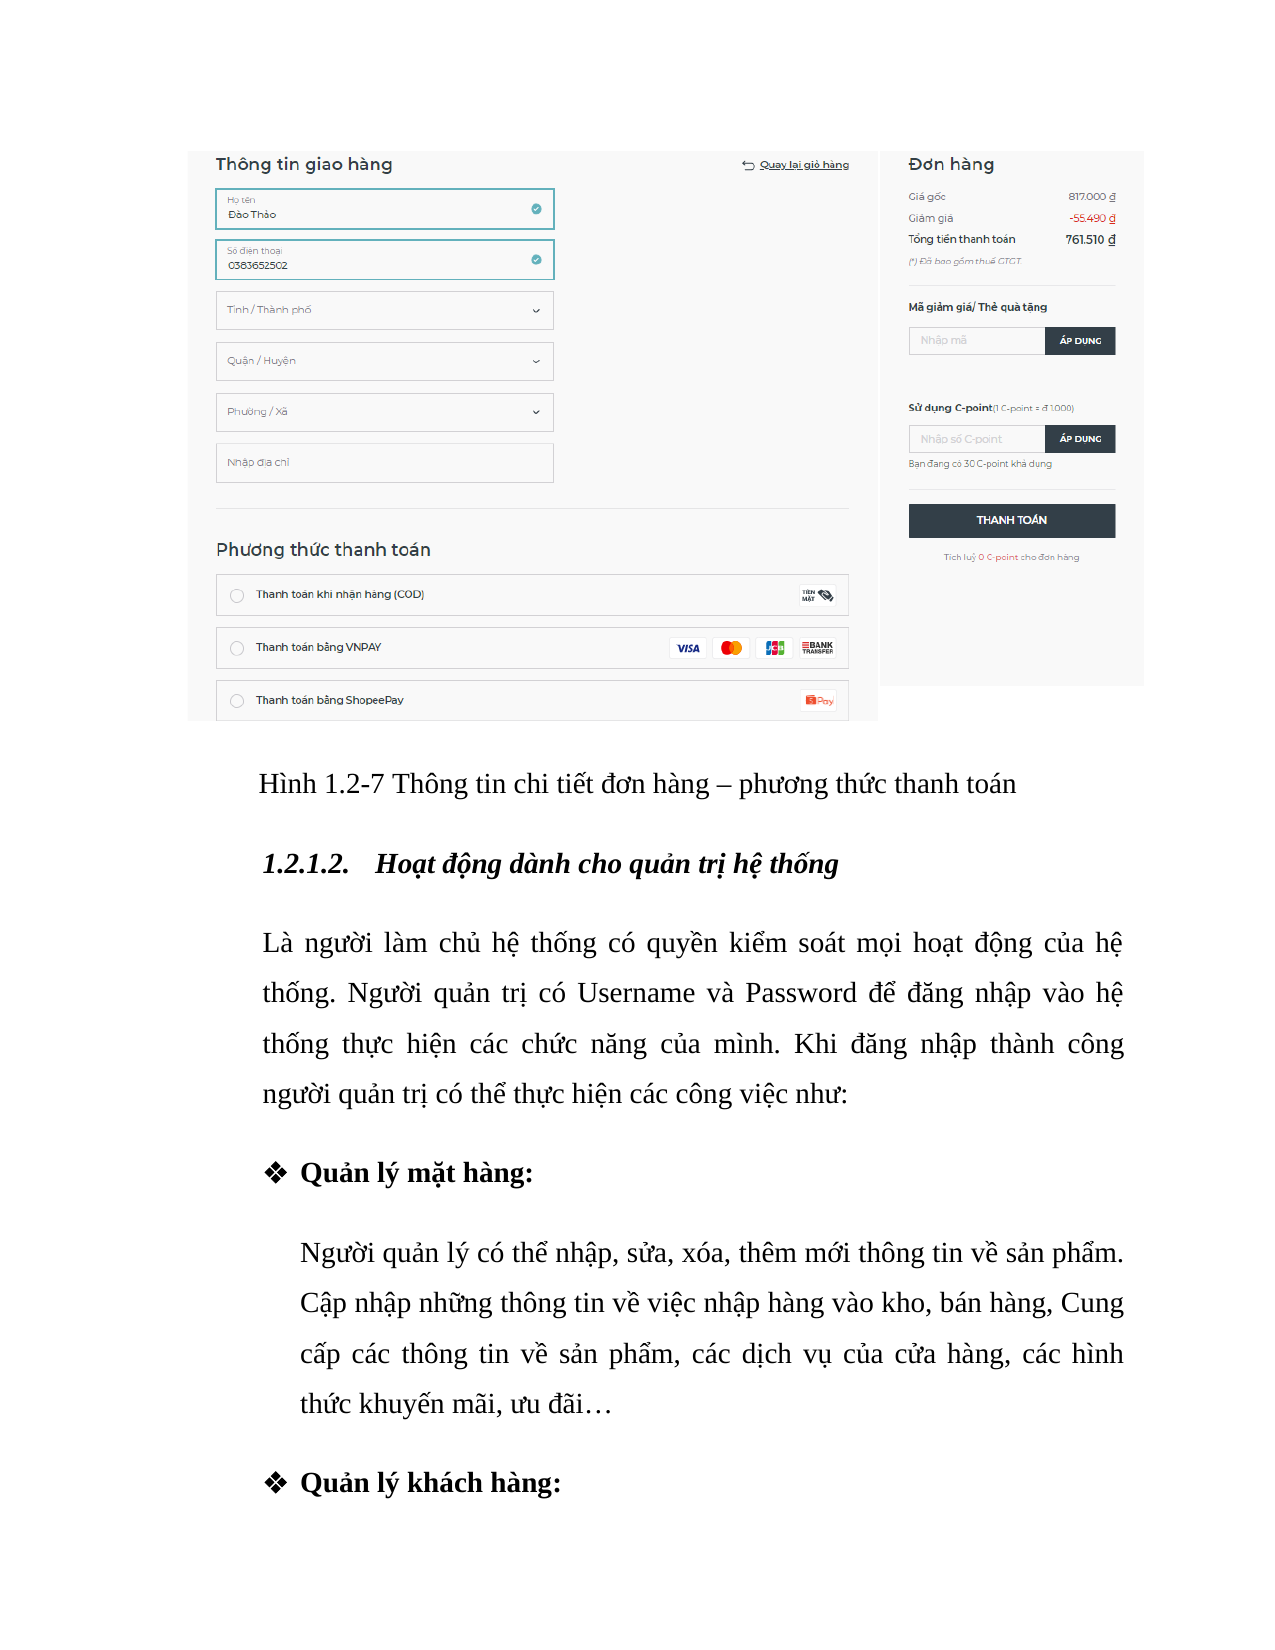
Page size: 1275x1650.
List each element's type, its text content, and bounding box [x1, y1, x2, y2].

text Hình 1.2-7 Thông tin chi tiết đơn hàng – phương thức thanh toán [150, 766, 1125, 800]
text Người quản lý có thể nhập, sửa, xóa, thêm mới thông tin về sản phẩm. Cập nhập những thông tin về việc nhập hàng vào kho, bán hàng, Cung cấp các thông tin về sản phẩm, các dịch vụ của cửa hàng, các hình thức khuyến mãi, ưu đãi… [300, 1235, 1125, 1420]
list Quản lý khách hàng: [262, 1466, 1125, 1499]
picture [187, 150, 1163, 721]
list Quản lý mặt hàng: [262, 1156, 1125, 1189]
subtitle Hoạt động dành cho quản trị hệ thống [262, 846, 1125, 879]
text Là người làm chủ hệ thống có quyền kiểm soát mọi hoạt động của hệ thống. Người quản trị có Username và Password để đăng nhập vào hệ thống thực hiện các chức năng của mình. Khi đăng nhập thành công người quản trị có thể thực hiện các công việc như: [262, 925, 1125, 1110]
